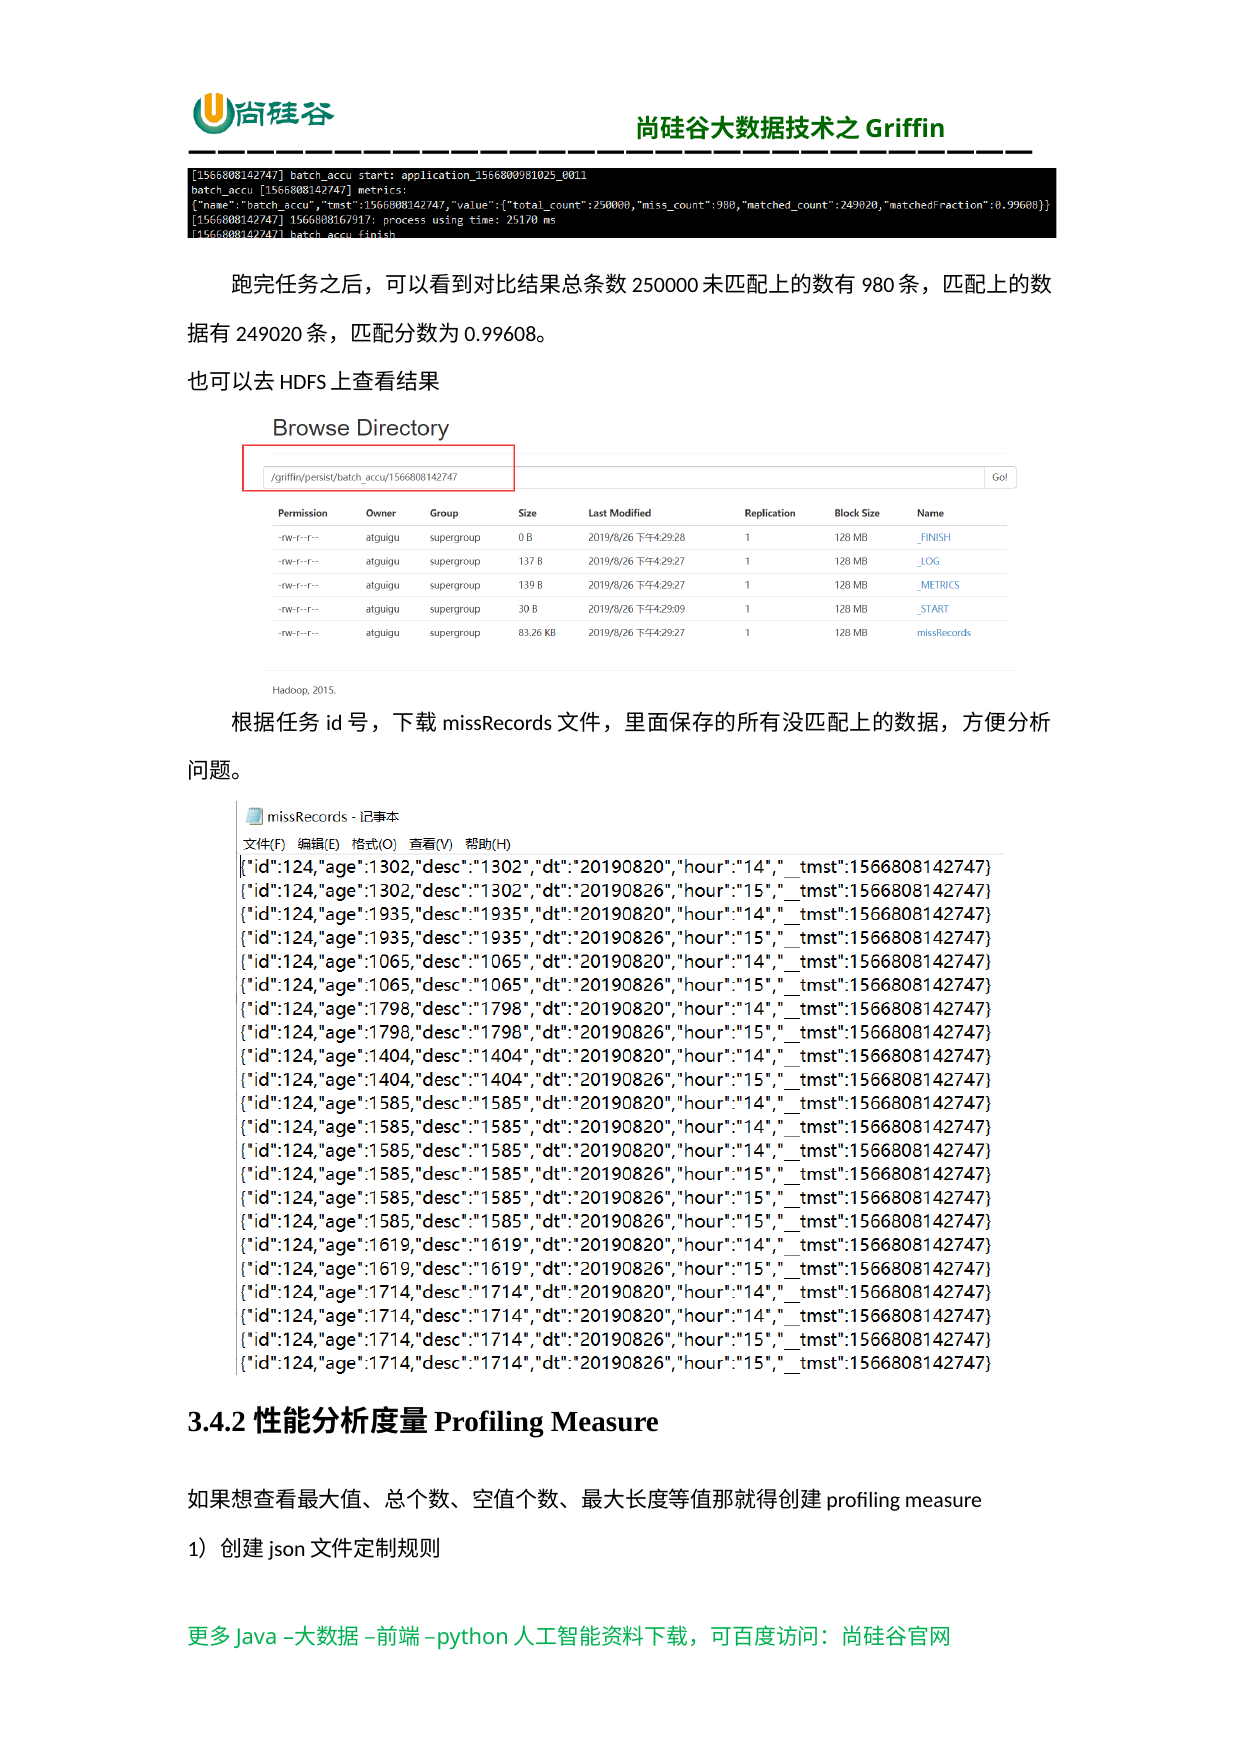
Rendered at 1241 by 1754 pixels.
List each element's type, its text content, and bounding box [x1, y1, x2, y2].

picture [187, 168, 1057, 238]
picture [187, 88, 338, 138]
text 跑完任务之后，可以看到对比结果总条数250000未匹配上的数有980条，匹配上的数据有249020条，匹配分数为0.99608。 [187, 266, 1053, 348]
text 根据任务id号，下载missRecords文件，里面保存的所有没匹配上的数据，方便分析问题。 [187, 704, 1053, 786]
picture [241, 411, 1043, 699]
text 也可以去HDFS上查看结果 [187, 363, 1053, 396]
subtitle 3.4.2 性能分析度量Profiling Measure [187, 1386, 1053, 1451]
text 如果想查看最大值、总个数、空值个数、最大长度等值那就得创建profiling measure [187, 1482, 1053, 1514]
picture [236, 801, 1004, 1375]
text 1）创建json文件定制规则 [187, 1530, 1053, 1563]
